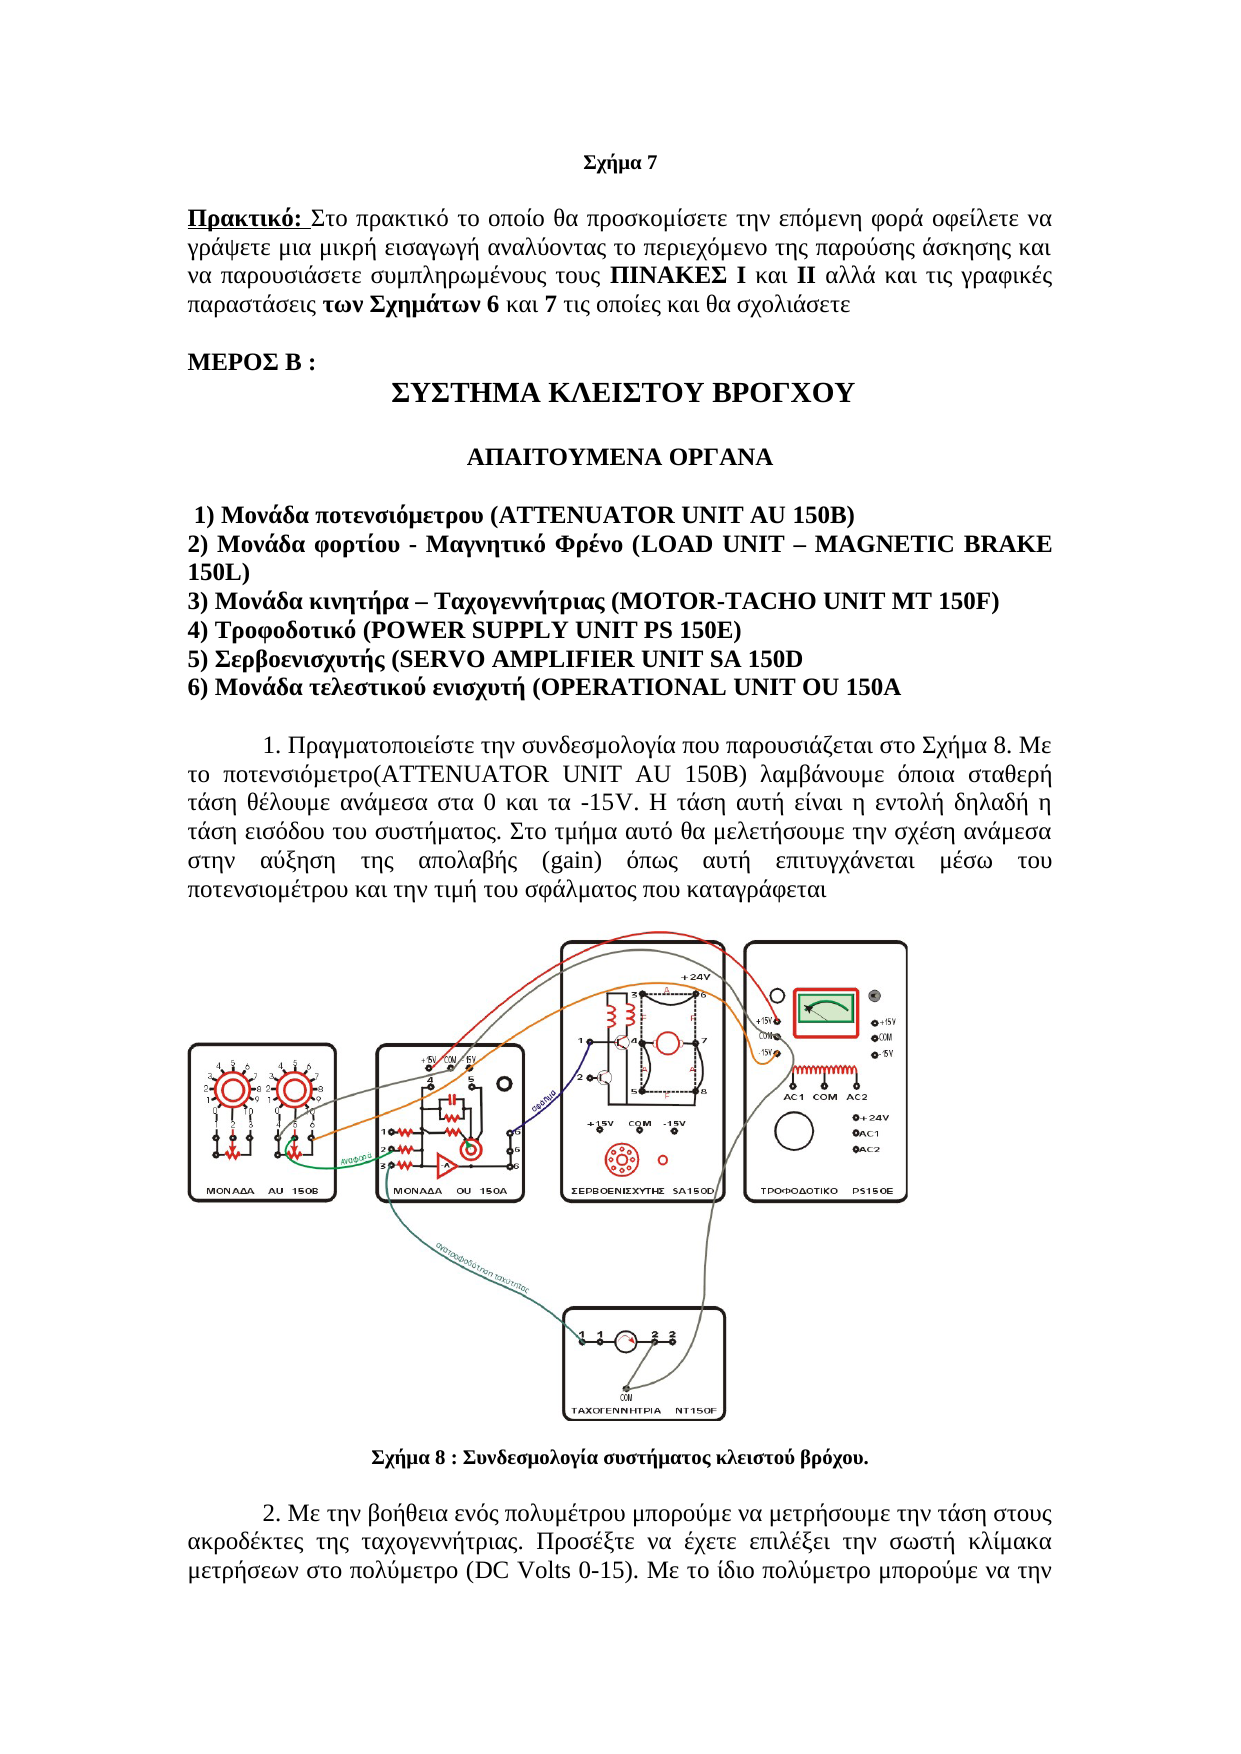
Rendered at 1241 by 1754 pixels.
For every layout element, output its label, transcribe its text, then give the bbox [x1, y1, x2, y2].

text 1) Μονάδα ποτενσιόμετρου (ATTENUATOR UNIT AU 150B) [187, 500, 1053, 529]
text 3) Μονάδα κινητήρα – Ταχογεννήτριας (MOTOR-TACHO UNIT ΜΤ ) [187, 586, 1053, 615]
text 2) Μονάδα φορτίου - Μαγνητικό Φρένο (LOAD UNIT – MAGNETIC BRAKE 150L) [187, 529, 1053, 586]
text 1. Πραγματοποιείστε την συνδεσμολογία που παρουσιάζεται στο Σχήμα 8. Με το ποτενσιόµετρο(ATTENUATOR UNIT AU 150B) λαμβάνουμε όποια σταθερή τάση θέλουμε ανάμεσα στα 0 και τα -15V. Η τάση αυτή είναι η εντολή δηλαδή η τάση εισόδου του συστήματος. Στο τμήμα αυτό θα μελετήσουμε την σχέση ανάμεσα στην αύξηση της απολαβής (gain) όπως αυτή επιτυγχάνεται μέσω του ποτενσιομέτρου και την τιμή του σφάλματος που καταγράφεται [187, 730, 1053, 902]
text Σχήμα 7 [187, 150, 1053, 174]
text Σχήμα 8 : Συνδεσμολογία συστήματος κλειστού βρόχου. [187, 1445, 1053, 1469]
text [187, 1498, 1053, 1584]
text ΣΥΣΤΗΜΑ ΚΛΕΙΣΤΟΥ ΒΡΟΓΧΟΥ [187, 375, 1053, 409]
text ΑΠΑΙΤΟΥΜΕΝΑ ΟΡΓΑΝΑ [187, 442, 1053, 471]
text Πρακτικό: Στο πρακτικό το οποίο θα προσκομίσετε την επόμενη φορά οφείλετε να γράψετε μια μικρή εισαγωγή αναλύοντας το περιεχόμενο της παρούσης άσκησης και να παρουσιάσετε συμπληρωμένους τους ΠΙΝΑΚΕΣ Ι και ΙΙ αλλά και τις γραφικές παραστάσεις των Σχημάτων 6 και 7 τις οποίες και θα σχολιάσετε [187, 203, 1053, 318]
text 6) Μονάδα τελεστικού ενισχυτή (OPERATIONAL UNIT OU 150A [187, 672, 1053, 701]
text 5) Σερβοενισχυτής (SERVO AMPLIFIER UNIT SA 150D [187, 644, 1053, 672]
text ΜΕΡΟΣ Β : [187, 347, 1053, 375]
text 4) Τροφοδοτικό (POWER SUPPLY UNIT PS 150E) [187, 615, 1053, 644]
